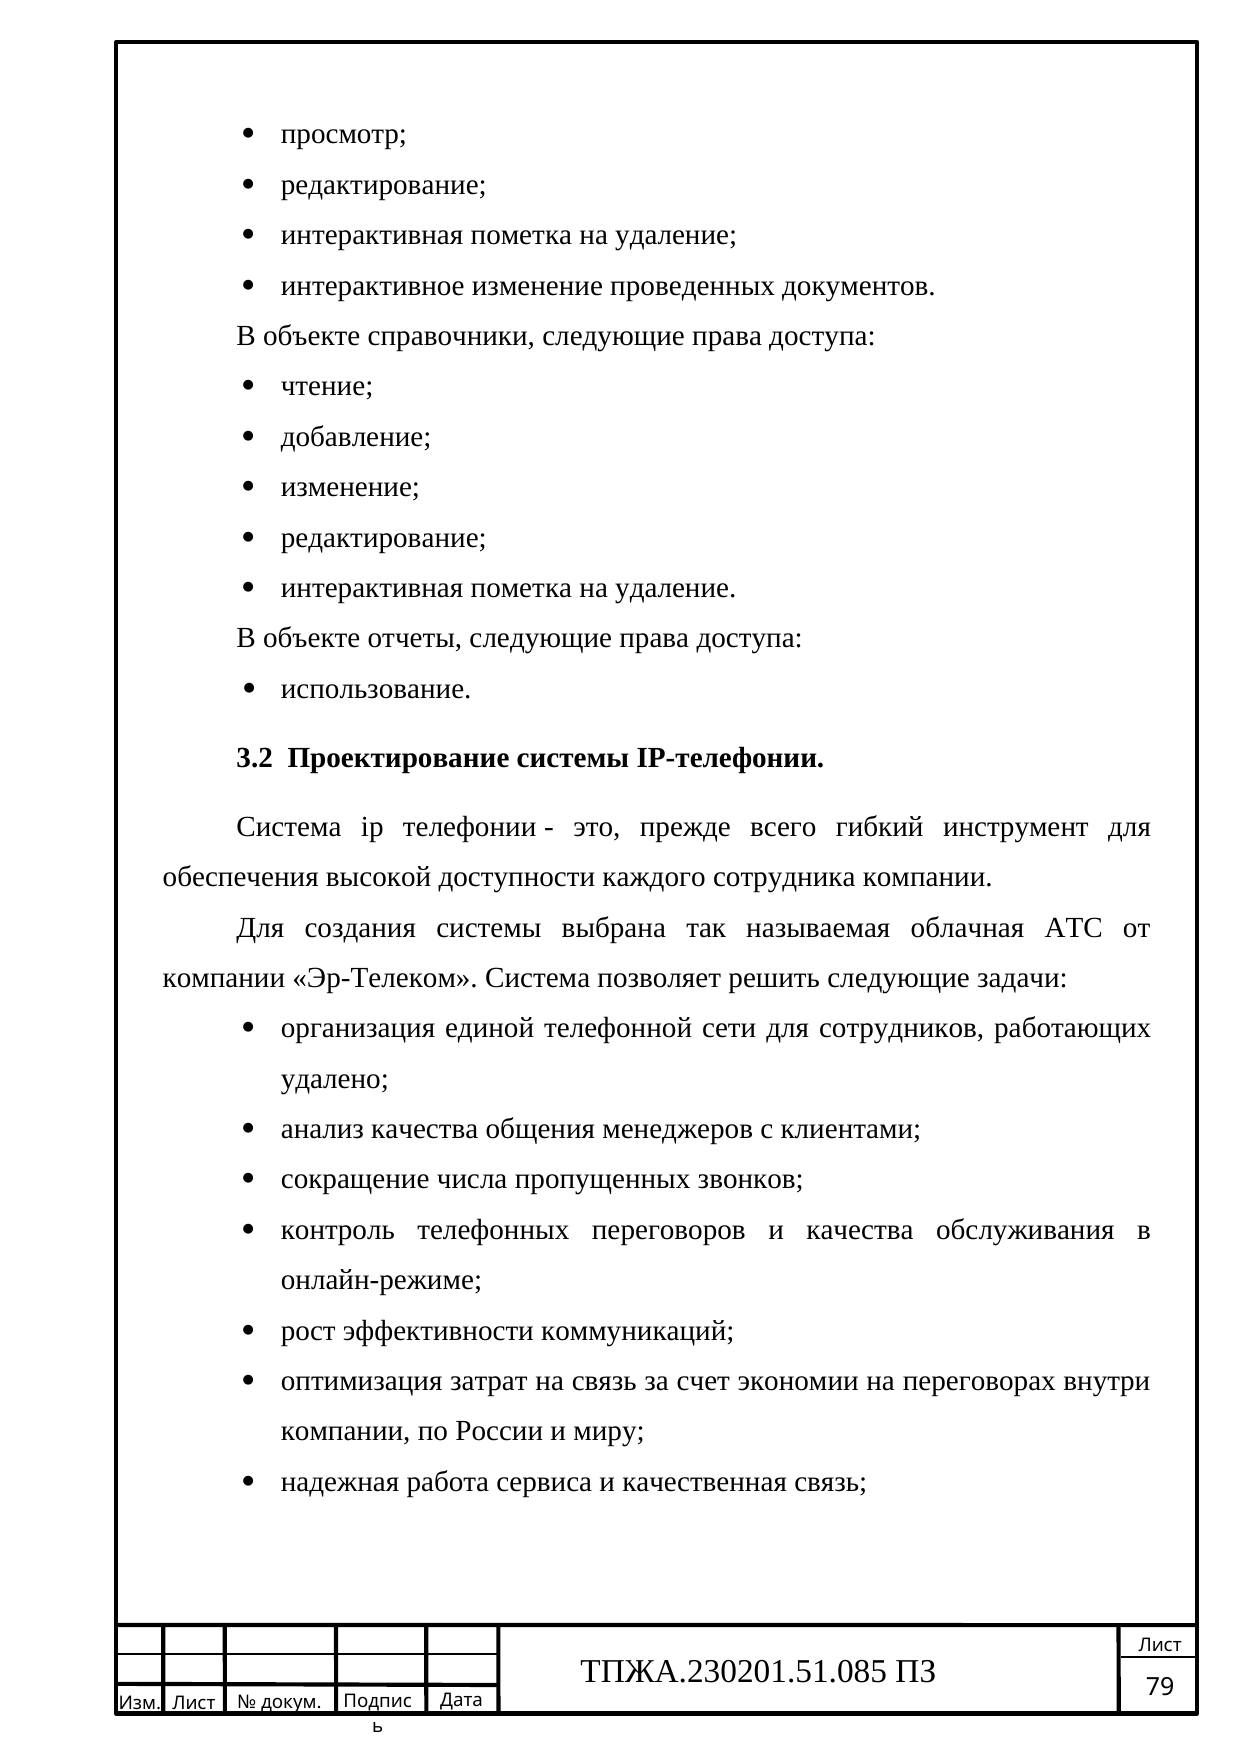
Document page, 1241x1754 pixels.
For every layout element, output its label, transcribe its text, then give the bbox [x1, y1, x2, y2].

list использование. [244, 671, 1152, 704]
text Для создания системы выбрана так называемая облачная АТС от компании «Эр-Телеком». Система позволяет решить следующие задачи: [162, 910, 1152, 994]
list интерактивная пометка на удаление. [243, 570, 1152, 604]
list анализ качества общения менеджеров с клиентами; [243, 1111, 1152, 1145]
text В объекте отчеты, следующие права доступа: [162, 621, 1152, 654]
list интерактивное изменение проведенных документов. [243, 268, 1152, 301]
list сокращение числа пропущенных звонков; [243, 1162, 1152, 1195]
subtitle 3.2 Проектирование системы IP-телефонии. [236, 740, 1152, 774]
list надежная работа сервиса и качественная связь; [243, 1464, 1152, 1497]
list чтение; [243, 368, 1152, 402]
list контроль телефонных переговоров и качества обслуживания в онлайн-режиме; [243, 1212, 1152, 1296]
list редактирование; [243, 167, 1152, 201]
list интерактивная пометка на удаление; [243, 217, 1152, 251]
list рост эффективности коммуникаций; [243, 1313, 1152, 1346]
text Система ip телефонии - это, прежде всего гибкий инструмент для обеспечения высокой доступности каждого сотрудника компании. [162, 809, 1152, 893]
list добавление; [243, 419, 1152, 453]
list редактирование; [243, 520, 1152, 553]
list просмотр; [243, 117, 1152, 150]
list организация единой телефонной сети для сотрудников, работающих удалено; [243, 1010, 1152, 1094]
list оптимизация затрат на связь за счет экономии на переговорах внутри компании, по России и миру; [243, 1363, 1152, 1447]
text В объекте справочники, следующие права доступа: [162, 318, 1152, 352]
list изменение; [243, 469, 1152, 503]
